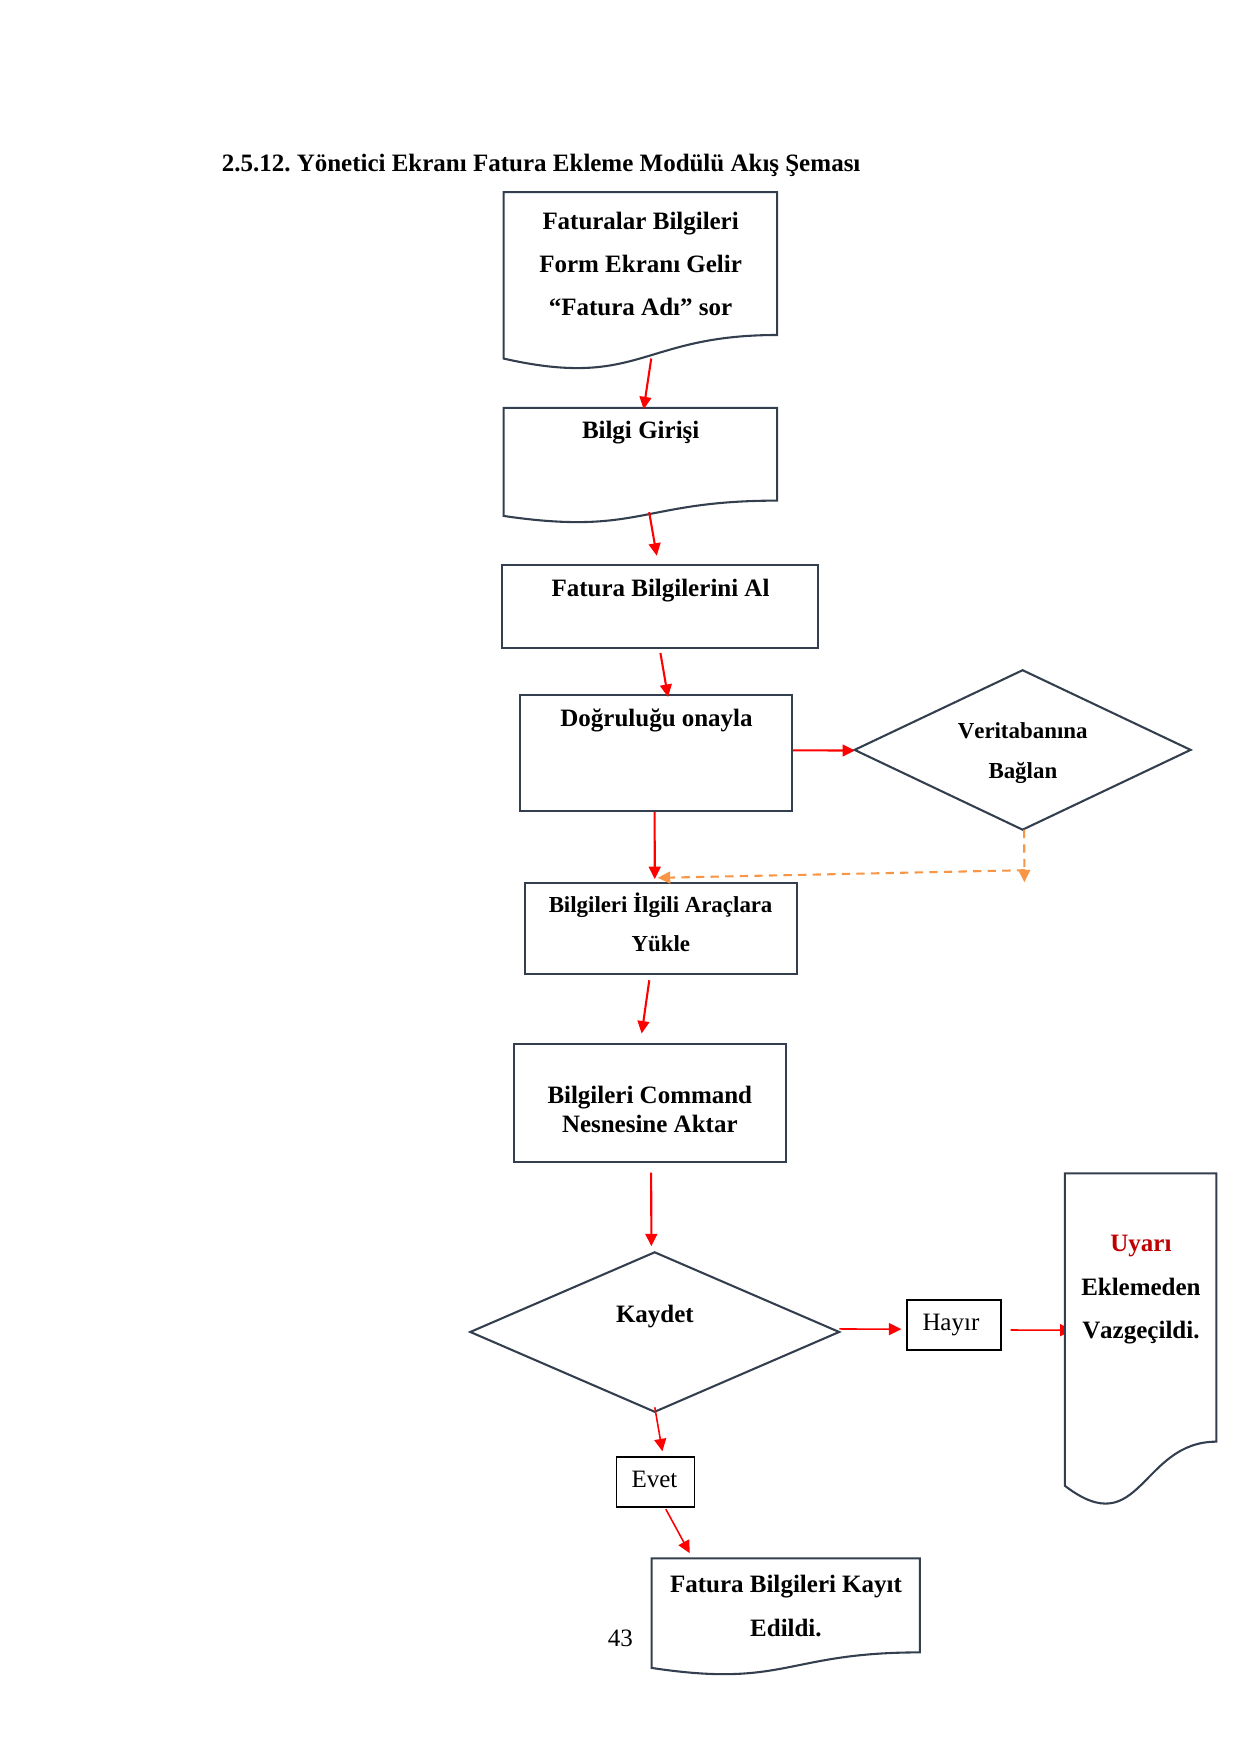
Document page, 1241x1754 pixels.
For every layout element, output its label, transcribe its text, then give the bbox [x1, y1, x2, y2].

text 2.5.12. Yönetici Ekranı Fatura Ekleme Modülü Akış Şeması [148, 148, 1092, 176]
